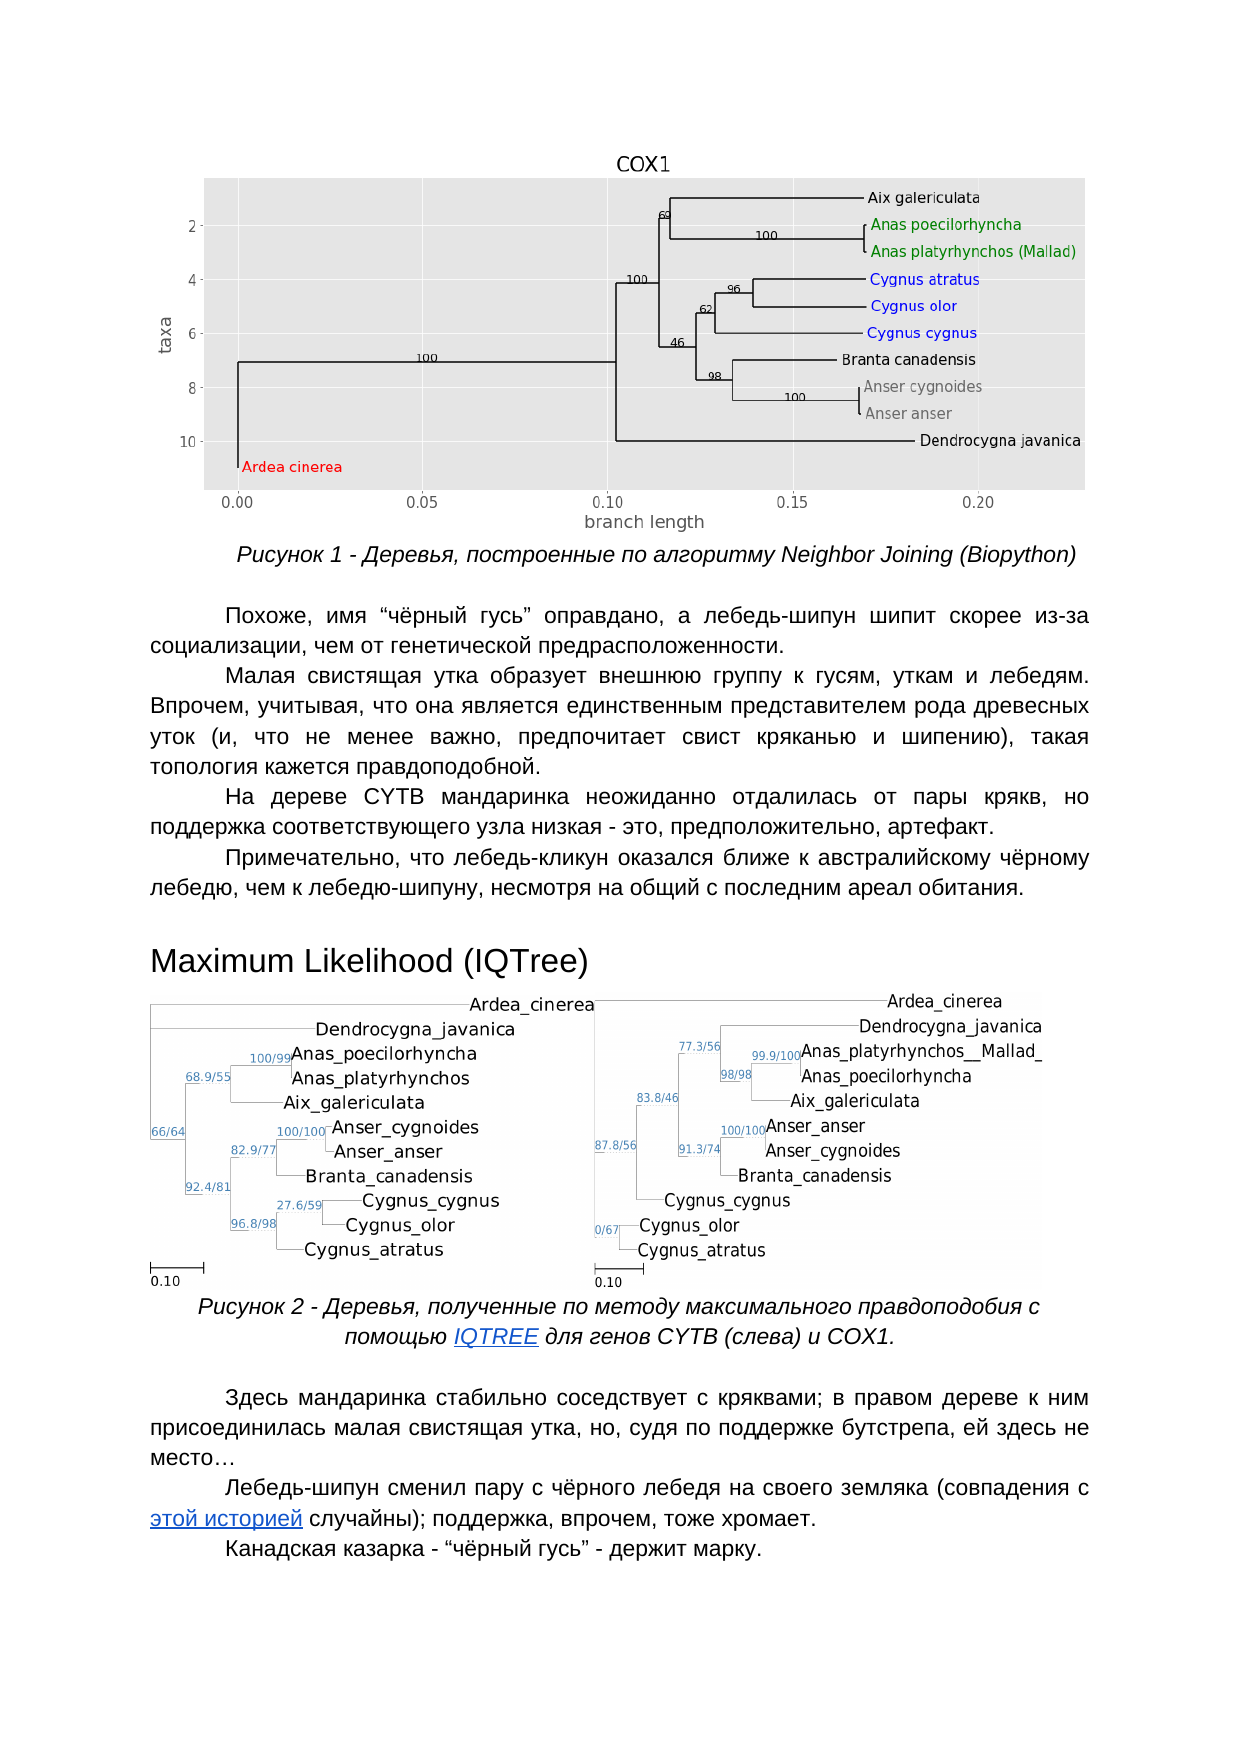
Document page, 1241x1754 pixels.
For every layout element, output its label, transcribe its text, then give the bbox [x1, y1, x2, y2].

text Малая свистящая утка образует внешнюю группу к гусям, уткам и лебедям. Впрочем, учитывая, что она является единственным представителем рода древесных уток (и, что не менее важно, предпочитает свист кряканью и шипению), такая топология кажется правдоподобной. [150, 662, 1090, 779]
picture [150, 150, 1091, 538]
text Рисунок 2 - Деревья, полученные по методу максимального правдоподобия с помощью IQTREE для генов CYTB (слева) и COX1. [150, 1293, 1090, 1349]
text Похоже, имя “чёрный гусь” оправдано, а лебедь-шипун шипит скорее из-за социализации, чем от генетической предрасположенности. [150, 602, 1090, 658]
text Примечательно, что лебедь-кликун оказался ближе к австралийскому чёрному лебедю, чем к лебедю-шипуну, несмотря на общий с последним ареал обитания. [150, 843, 1090, 900]
text Рисунок 1 - Деревья, построенные по алгоритму Neighbor Joining (Biopython) [150, 541, 1090, 568]
text На дереве CYTB мандаринка неожиданно отдалилась от пары крякв, но поддержка соответствующего узла низкая - это, предположительно, артефакт. [150, 783, 1090, 839]
picture [150, 992, 1043, 1290]
text Канадская казарка - “чёрный гусь” - держит марку. [150, 1535, 1090, 1561]
subtitle Maximum Likelihood (IQTree) [150, 941, 1090, 980]
text Здесь мандаринка стабильно соседствует с кряквами; в правом дереве к ним присоединилась малая свистящая утка, но, судя по поддержке бутстрепа, ей здесь не место… [150, 1384, 1090, 1470]
text Лебедь-шипун сменил пару с чёрного лебедя на своего земляка (совпадения с этой историей случайны); поддержка, впрочем, тоже хромает. [150, 1474, 1090, 1531]
